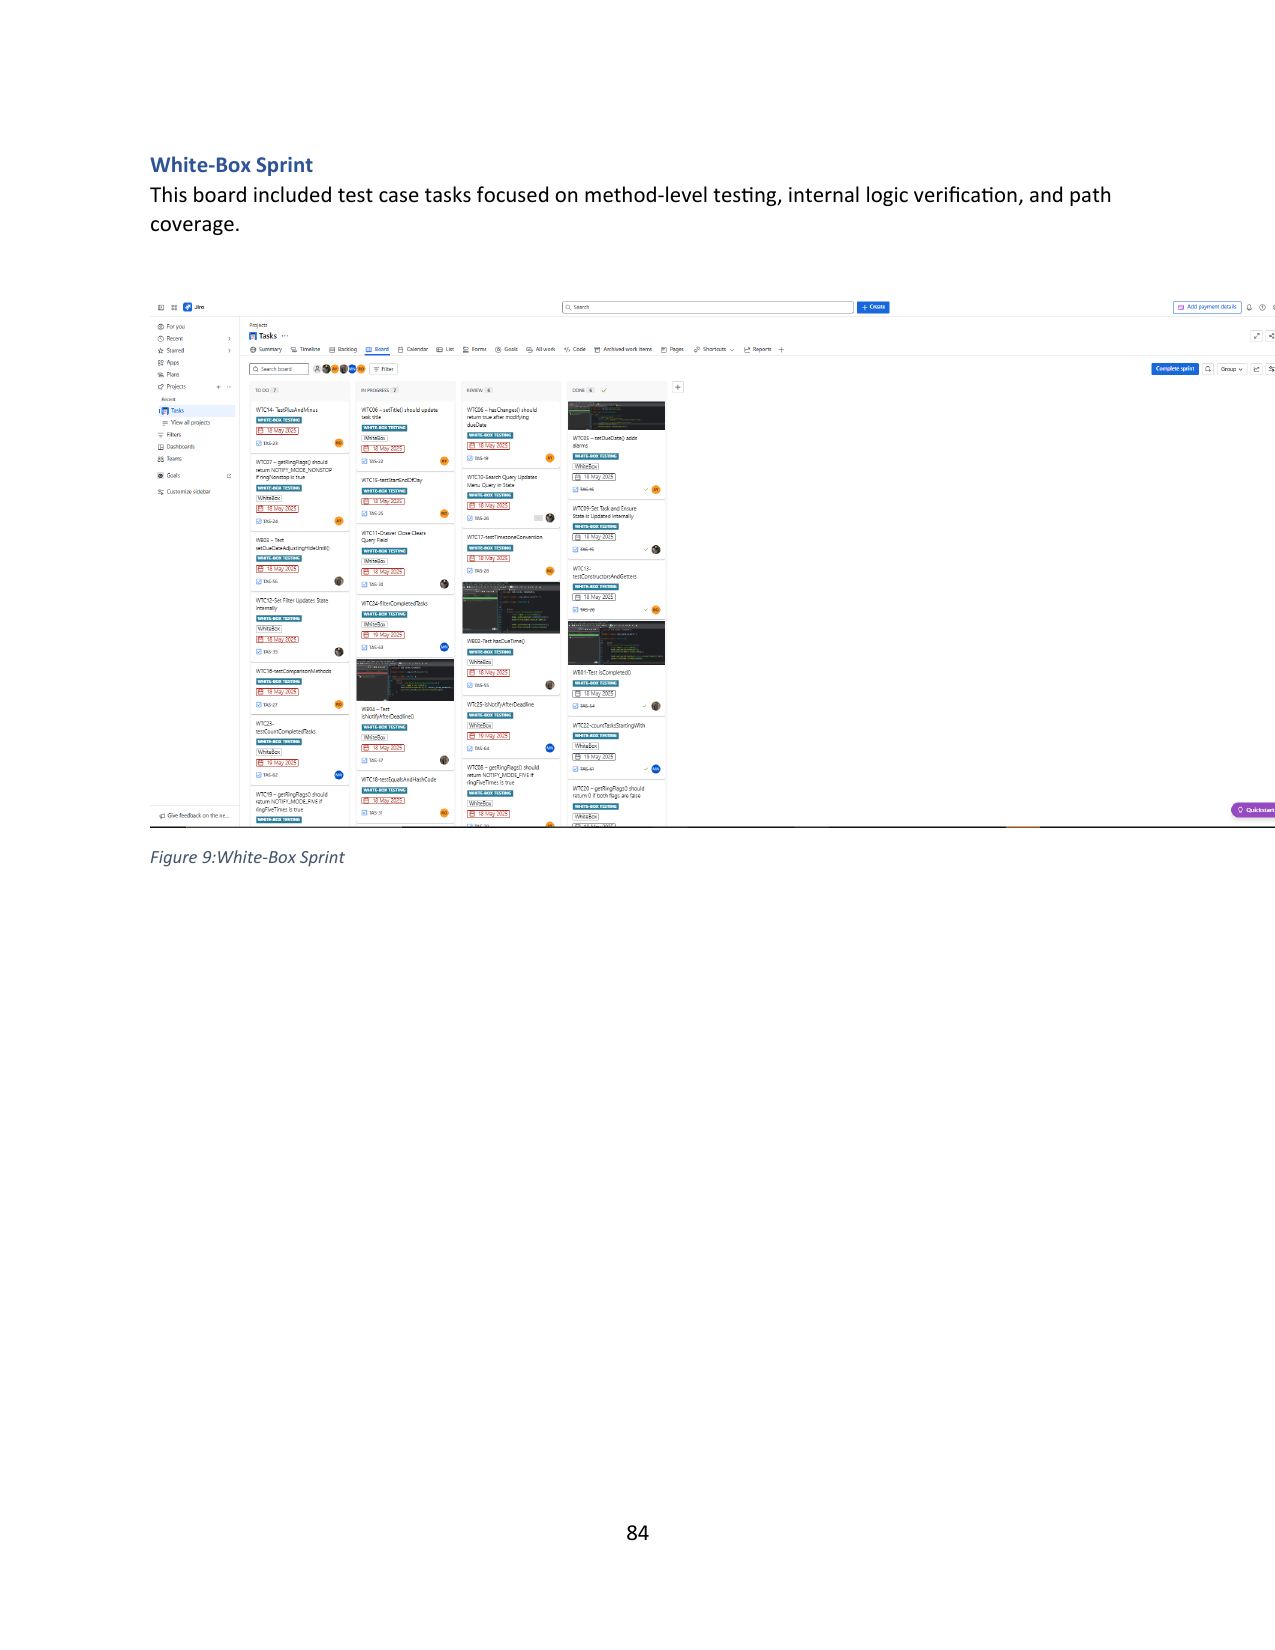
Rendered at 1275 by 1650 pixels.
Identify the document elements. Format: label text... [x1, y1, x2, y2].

text White-Box Sprint This board included test case tasks focused on method-level testing, internal logic verification, and path coverage. [150, 150, 1125, 298]
text Figure 9:White-Box Sprint [150, 846, 1125, 868]
picture [150, 298, 1275, 828]
